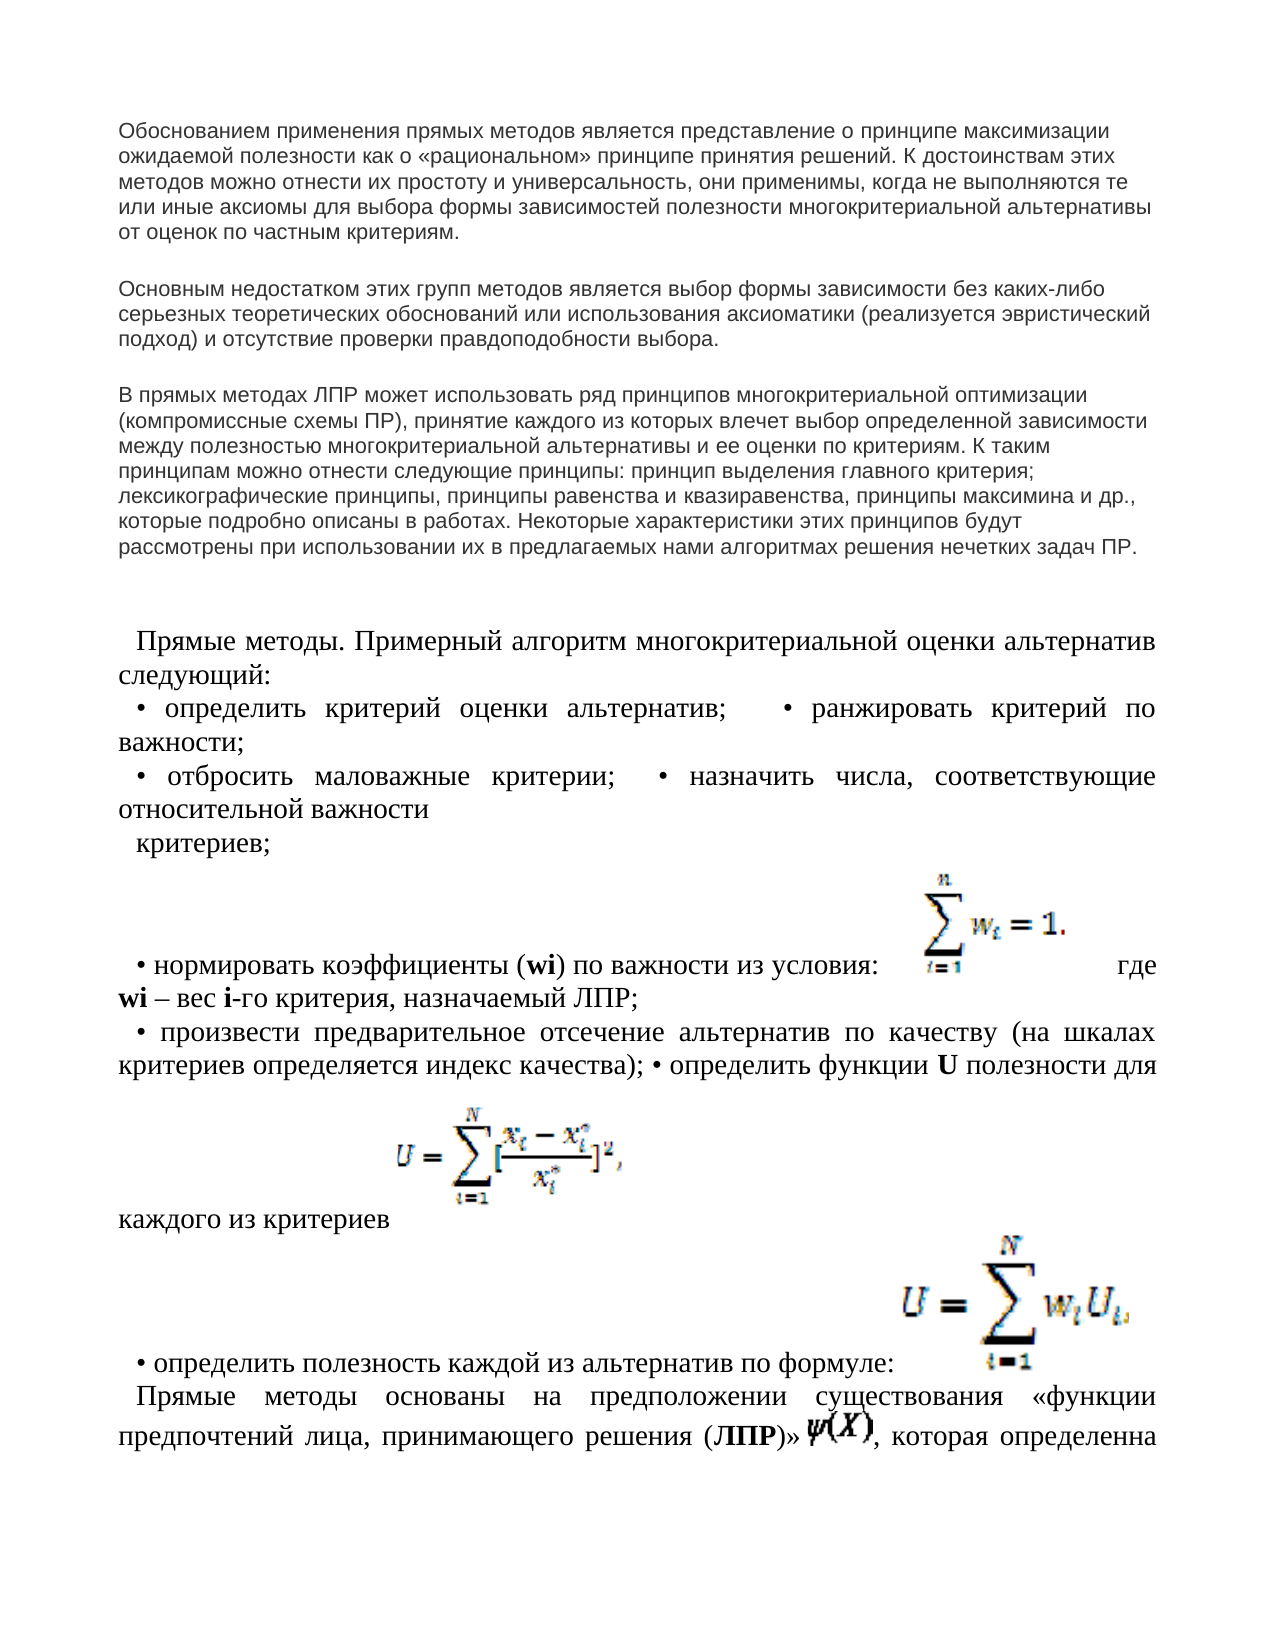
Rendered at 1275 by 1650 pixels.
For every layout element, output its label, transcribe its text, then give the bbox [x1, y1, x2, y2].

text • определить критерий оценки альтернатив; • ранжировать критерий по важности; [118, 691, 1157, 758]
text • произвести предварительное отсечение альтернатив по качеству (на шкалах критериев определяется индекс качества); • определить функции U полезности для каждого из критериев [118, 1014, 1157, 1235]
text В прямых методах ЛПР может использовать ряд принципов многокритериальной оптимизации (компромиссные схемы ПР), принятие каждого из которых влечет выбор определенной зависимости между полезностью многокритериальной альтернативы и ее оценки по критериям. К таким принципам можно отнести следующие принципы: принцип выделения главного критерия; лексикографические принципы, принципы равенства и квазиравенства, принципы максимина и др., которые подробно описаны в работах. Некоторые характеристики этих принципов будут рассмотрены при использовании их в предлагаемых нами алгоритмах решения нечетких задач ПР. [118, 382, 1157, 559]
text • нормировать коэффициенты (wi) по важности из условия: где wi – вес i-го критерия, назначаемый ЛПР; [118, 858, 1157, 1014]
picture [807, 1411, 873, 1446]
text Основным недостатком этих групп методов является выбор формы зависимости без каких-либо серьезных теоретических обоснований или использования аксиоматики (реализуется эвристический подход) и отсутствие проверки правдоподобности выбора. [118, 275, 1157, 351]
text Прямые методы. Примерный алгоритм многокритериальной оценки альтернатив следующий: [118, 623, 1157, 691]
text • отбросить маловажные критерии; • назначить числа, соответствующие относительной важности [118, 758, 1157, 825]
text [118, 1378, 1157, 1452]
text • определить полезность каждой из альтернатив по формуле: [118, 1235, 1157, 1378]
text Обоснованием применения прямых методов является представление о принципе максимизации ожидаемой полезности как о «рациональном» принципе принятия решений. К достоинствам этих методов можно отнести их простоту и универсальность, они применимы, когда не выполняются те или иные аксиомы для выбора формы зависимостей полезности многокритериальной альтернативы от оценок по частным критериям. [118, 118, 1157, 244]
text критериев; [118, 825, 1157, 858]
